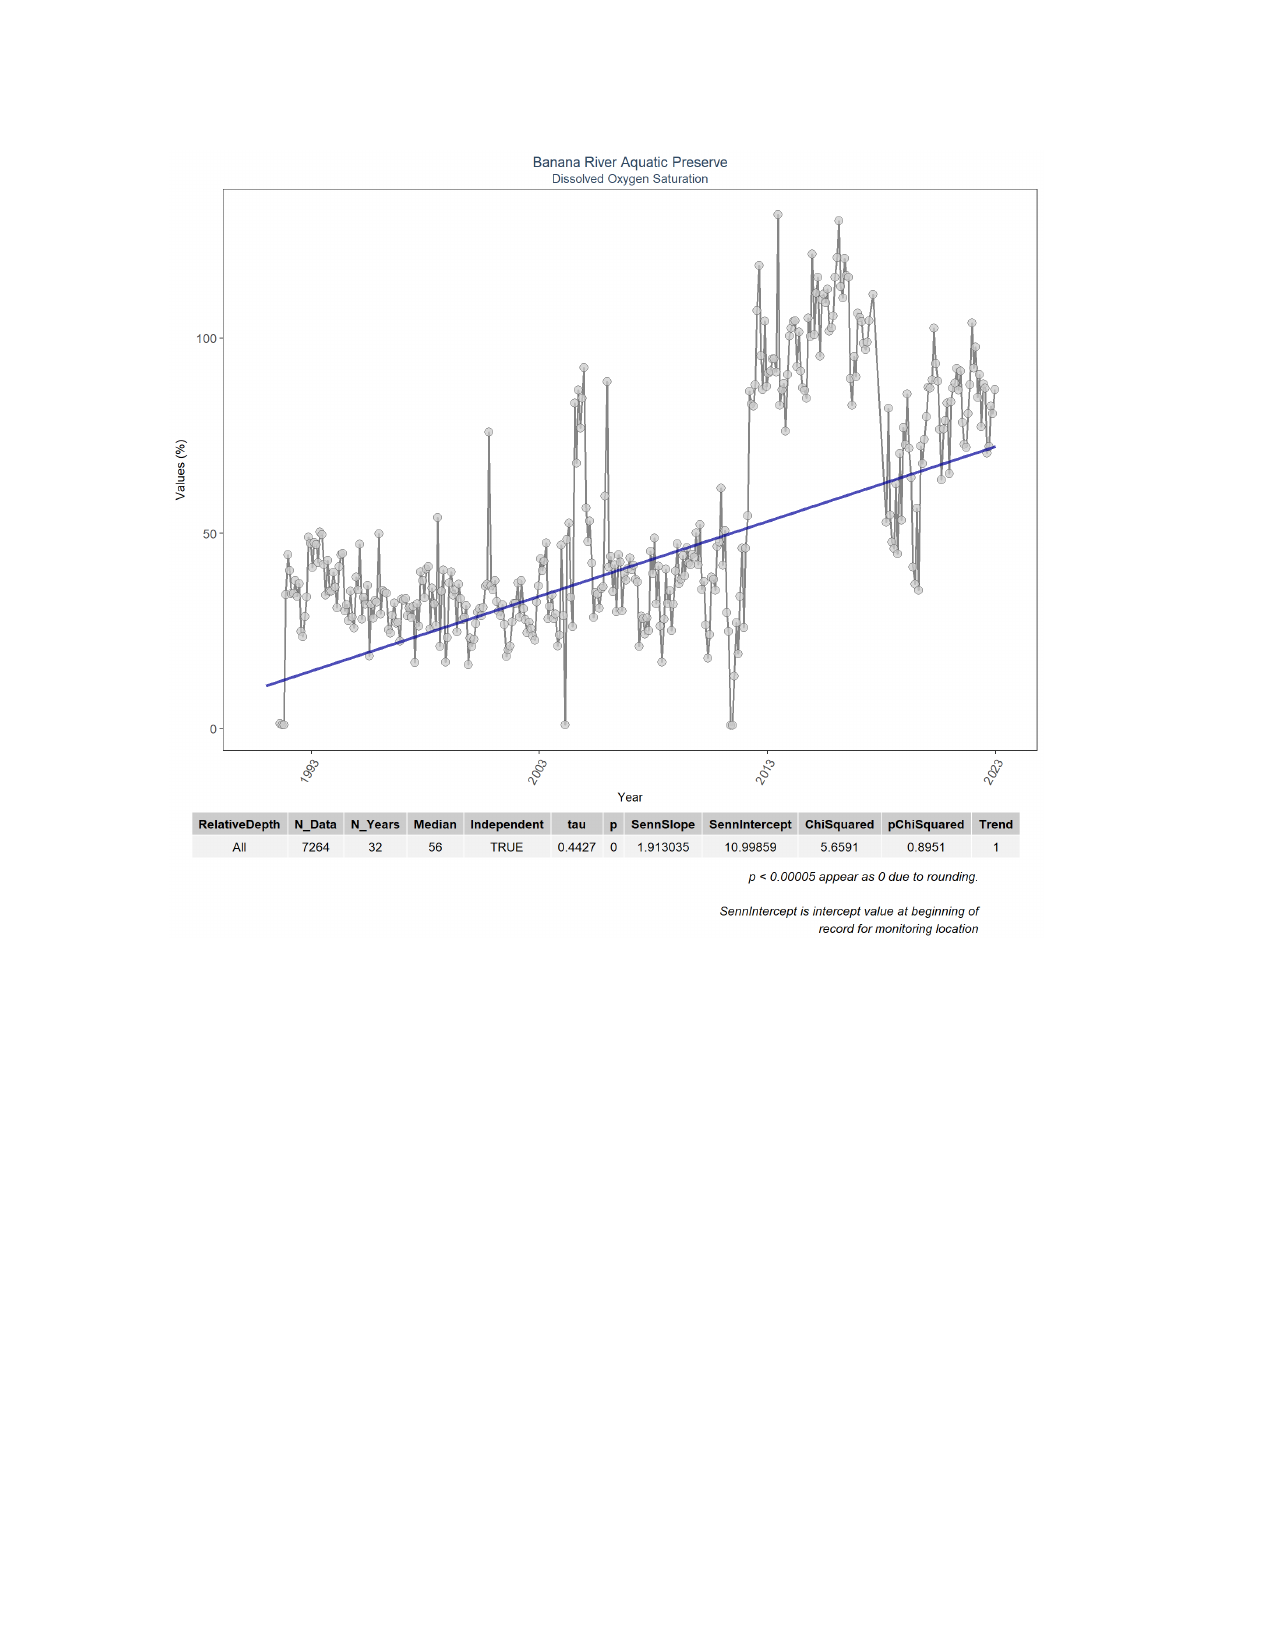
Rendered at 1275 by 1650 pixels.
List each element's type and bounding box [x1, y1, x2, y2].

picture [168, 150, 1044, 938]
